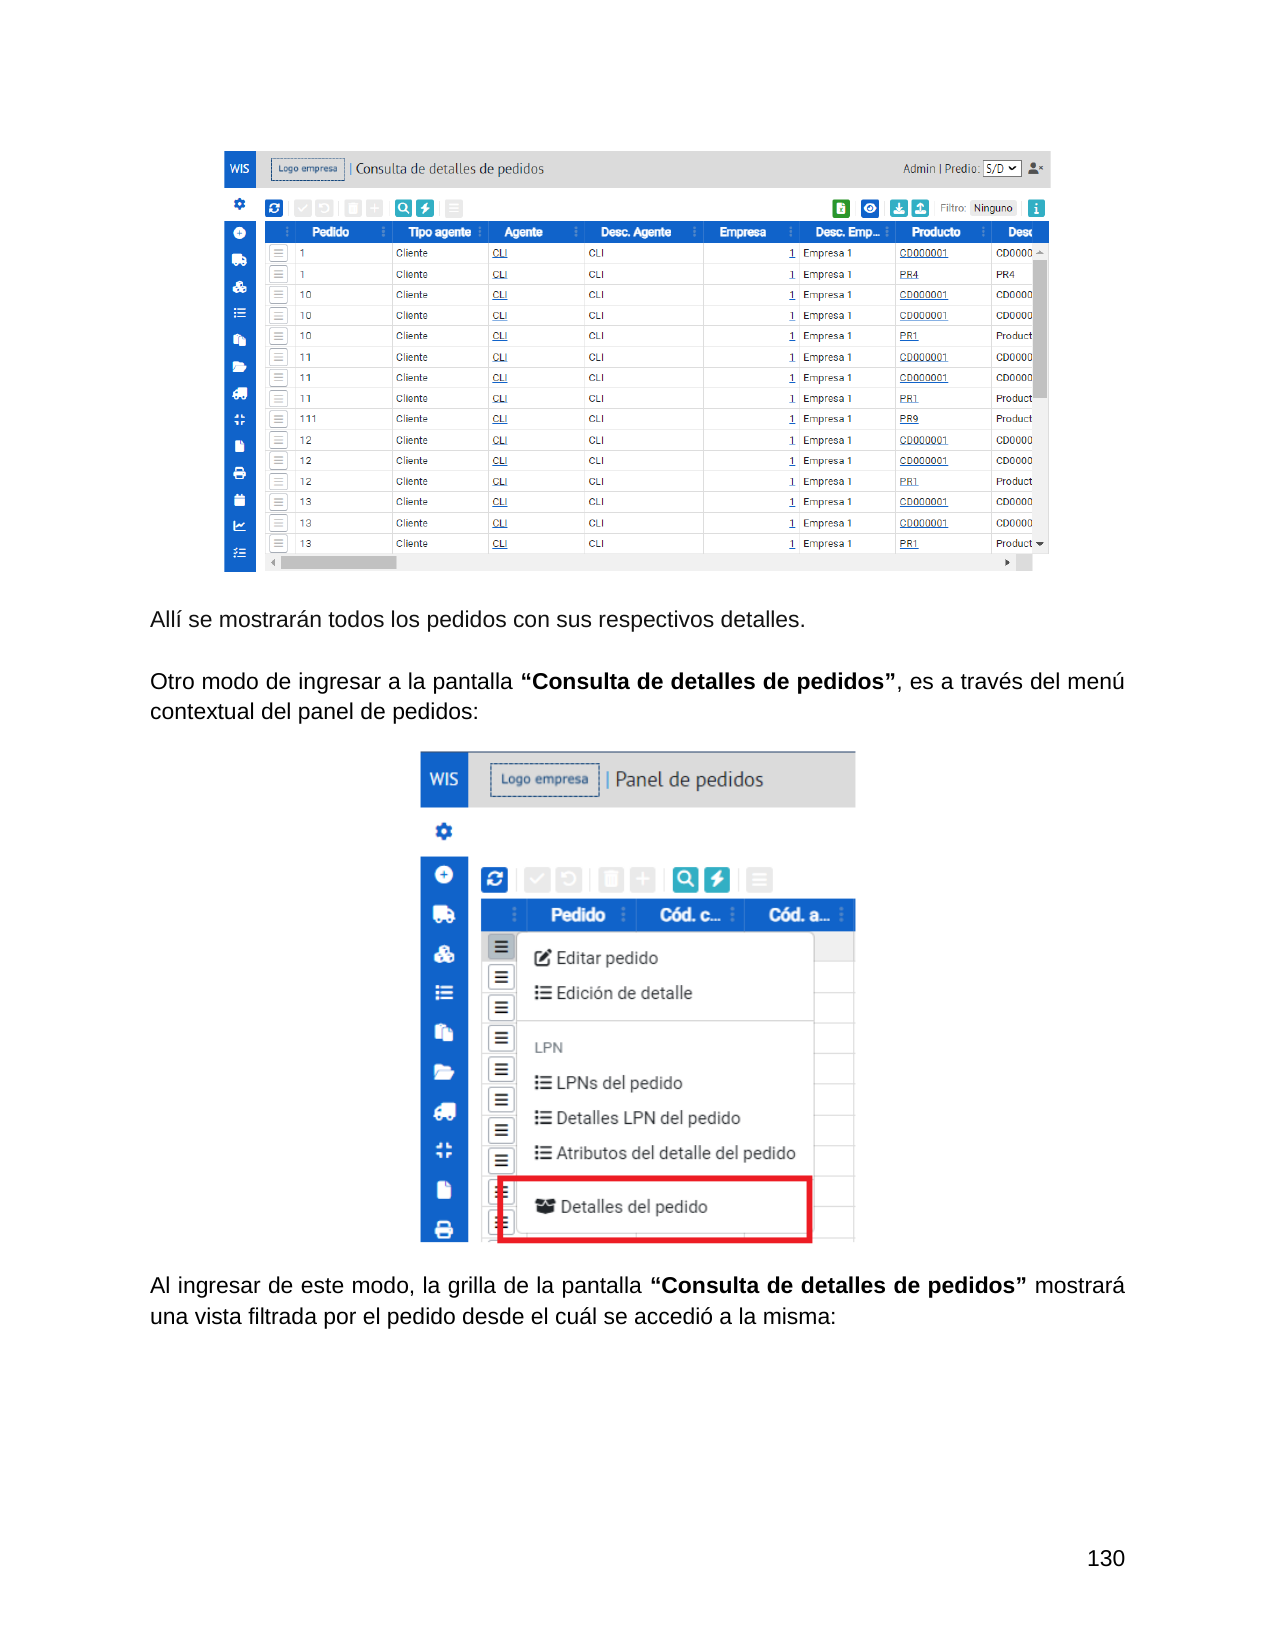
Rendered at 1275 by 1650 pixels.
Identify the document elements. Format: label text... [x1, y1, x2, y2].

text Al ingresar de este modo, la grilla de la pantalla “Consulta de detalles de pedidos” mostrará una vista filtrada por el pedido desde el cuál se accedió a la misma: [150, 1272, 1125, 1329]
picture [224, 151, 1051, 572]
picture [416, 749, 859, 1248]
text Otro modo de ingresar a la pantalla “Consulta de detalles de pedidos”, es a través del menú contextual del panel de pedidos: [150, 668, 1125, 724]
text Allí se mostrarán todos los pedidos con sus respectivos detalles. [150, 606, 1125, 633]
